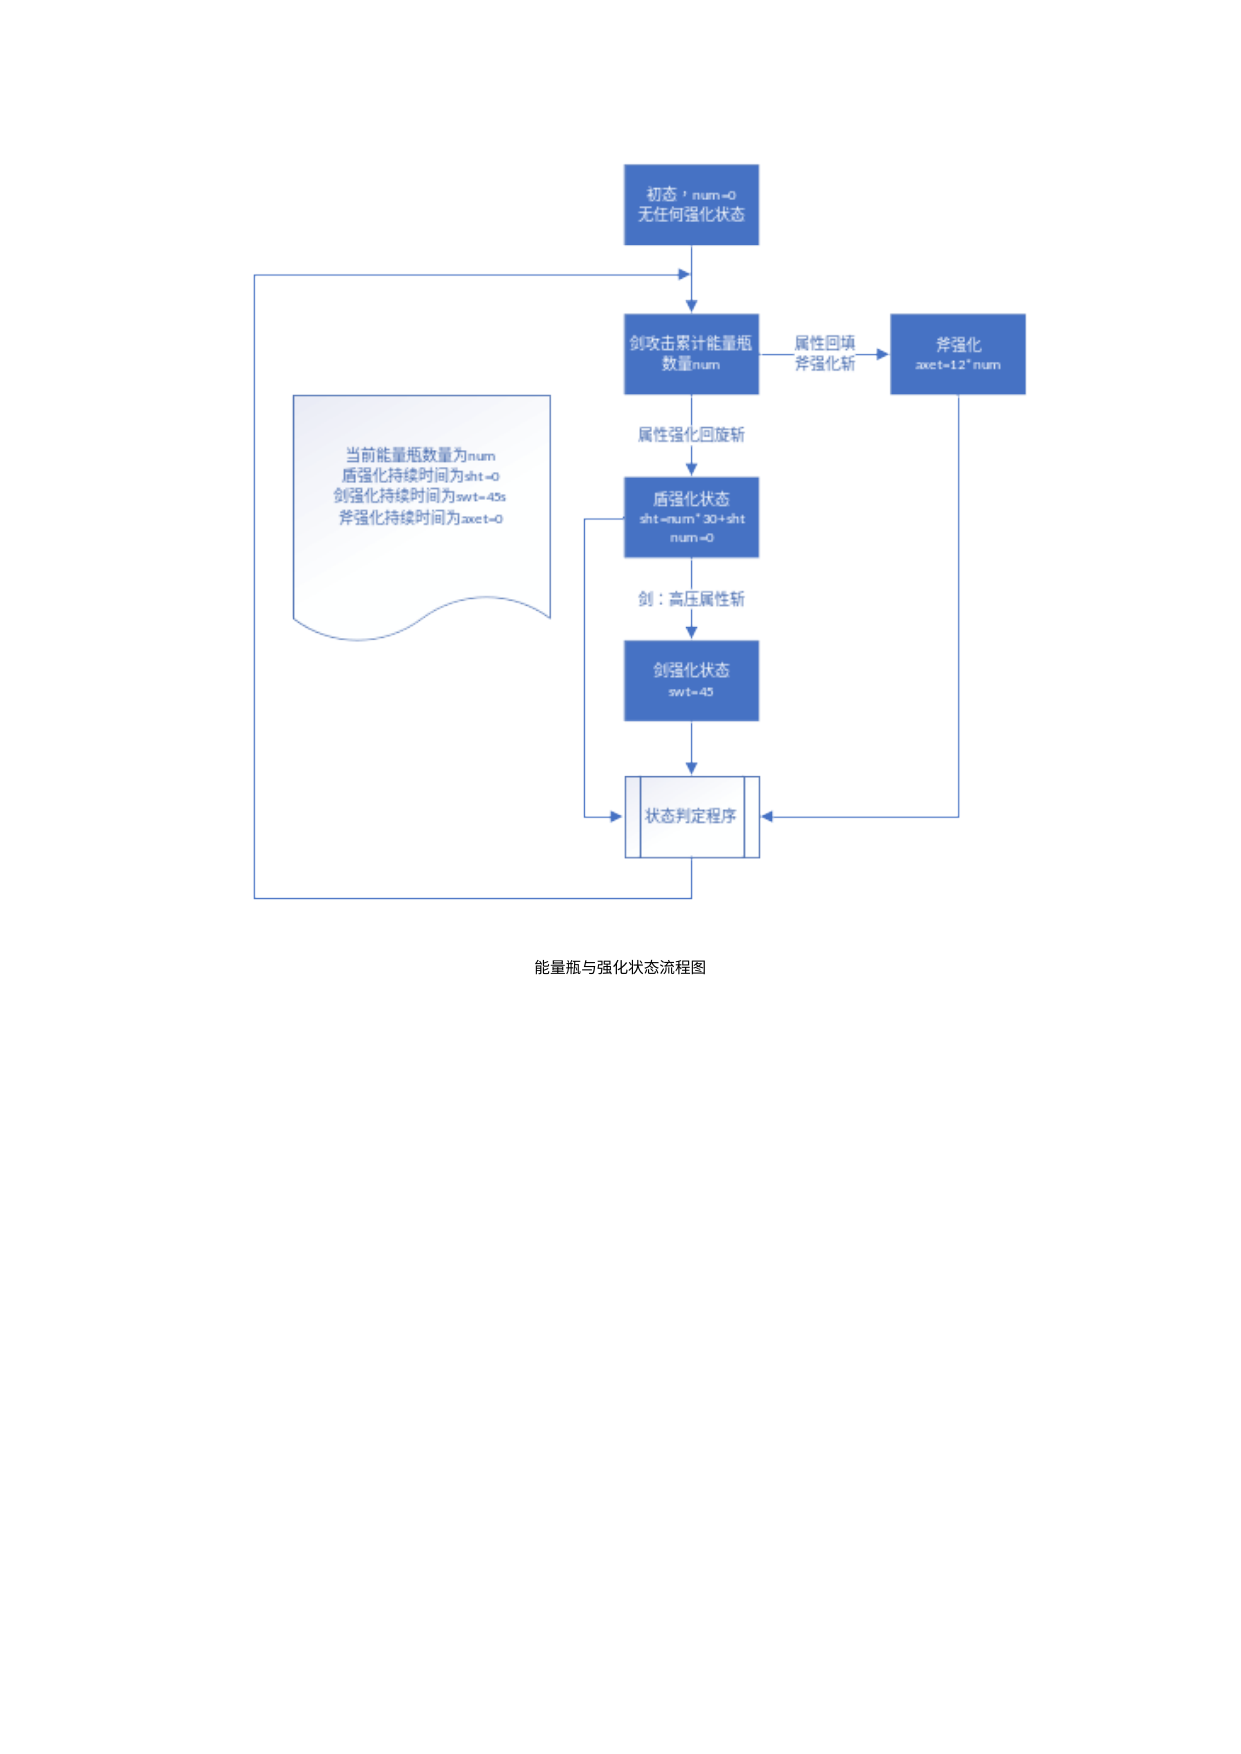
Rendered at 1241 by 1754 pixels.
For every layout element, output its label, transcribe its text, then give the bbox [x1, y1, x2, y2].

text 能量瓶与强化状态流程图 [187, 950, 1053, 983]
